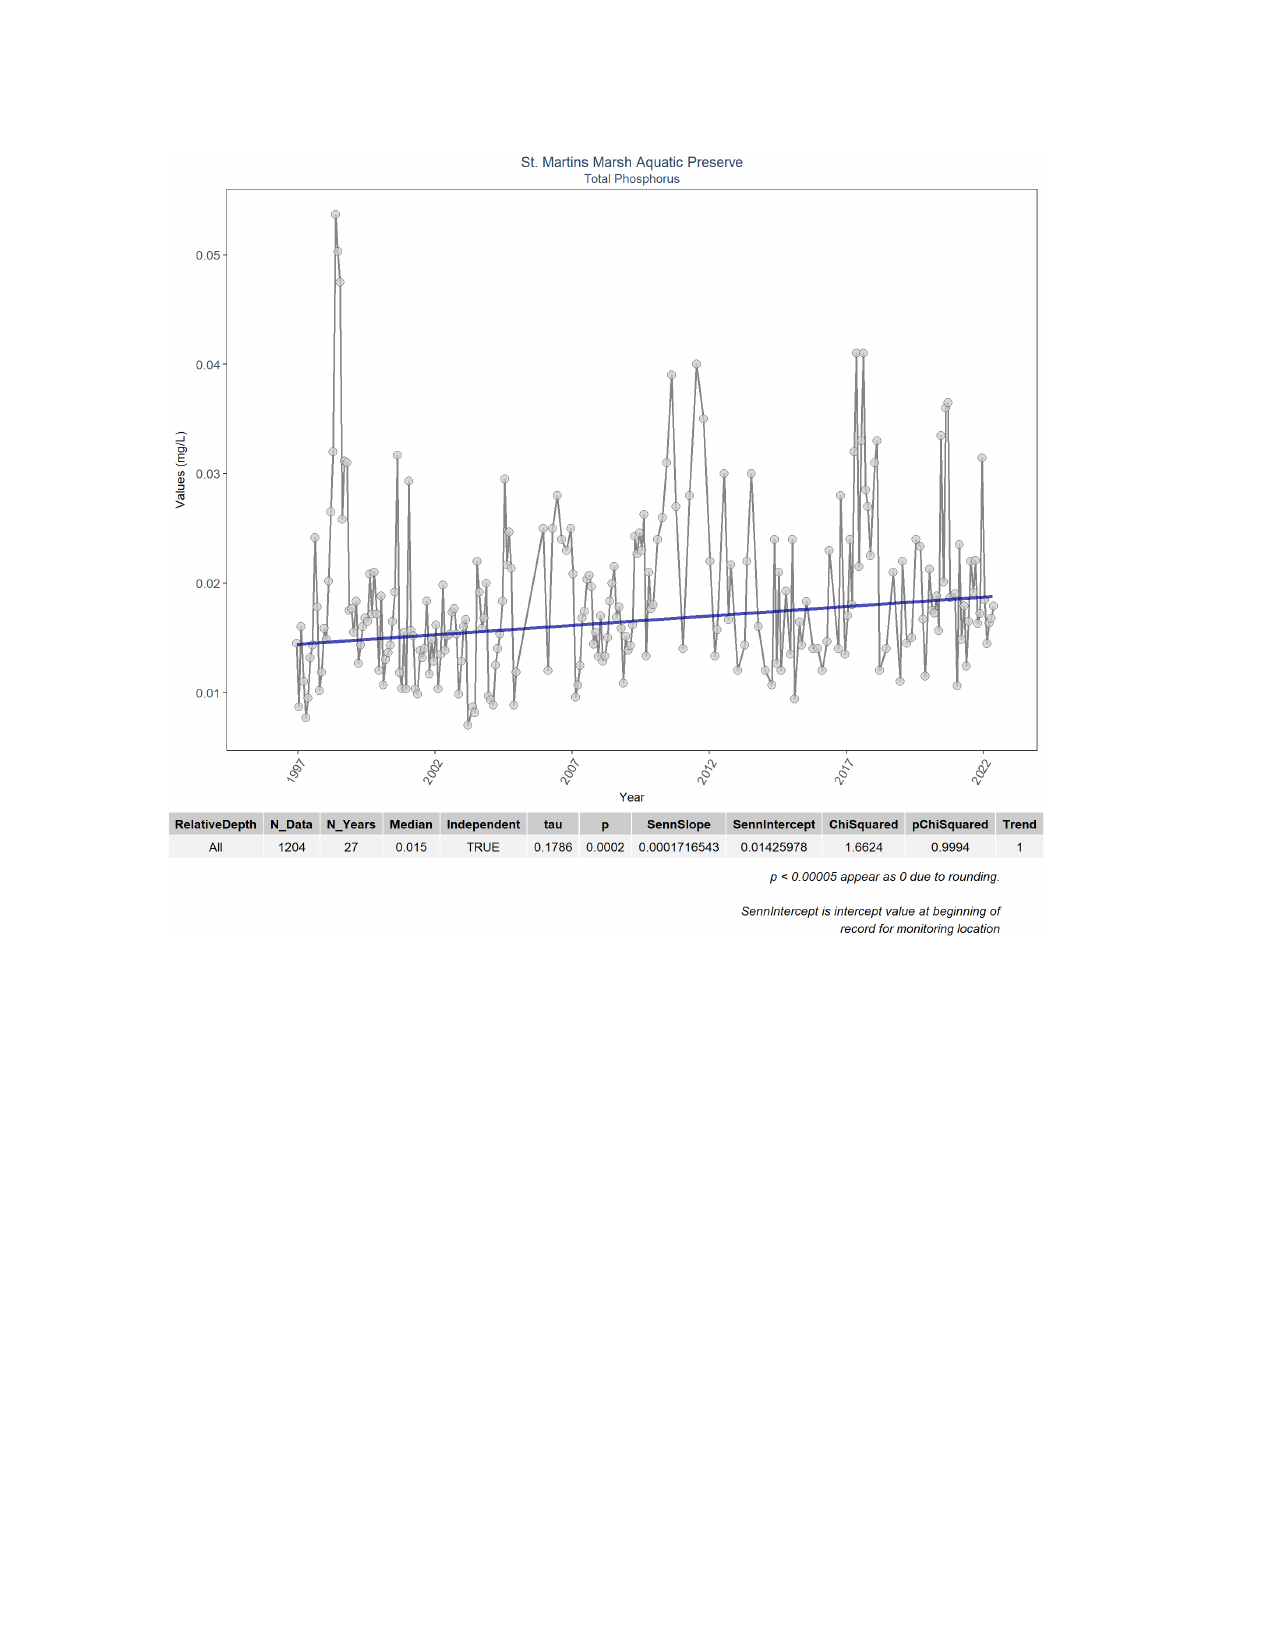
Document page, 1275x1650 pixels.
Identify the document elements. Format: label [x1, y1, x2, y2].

picture [168, 150, 1044, 938]
